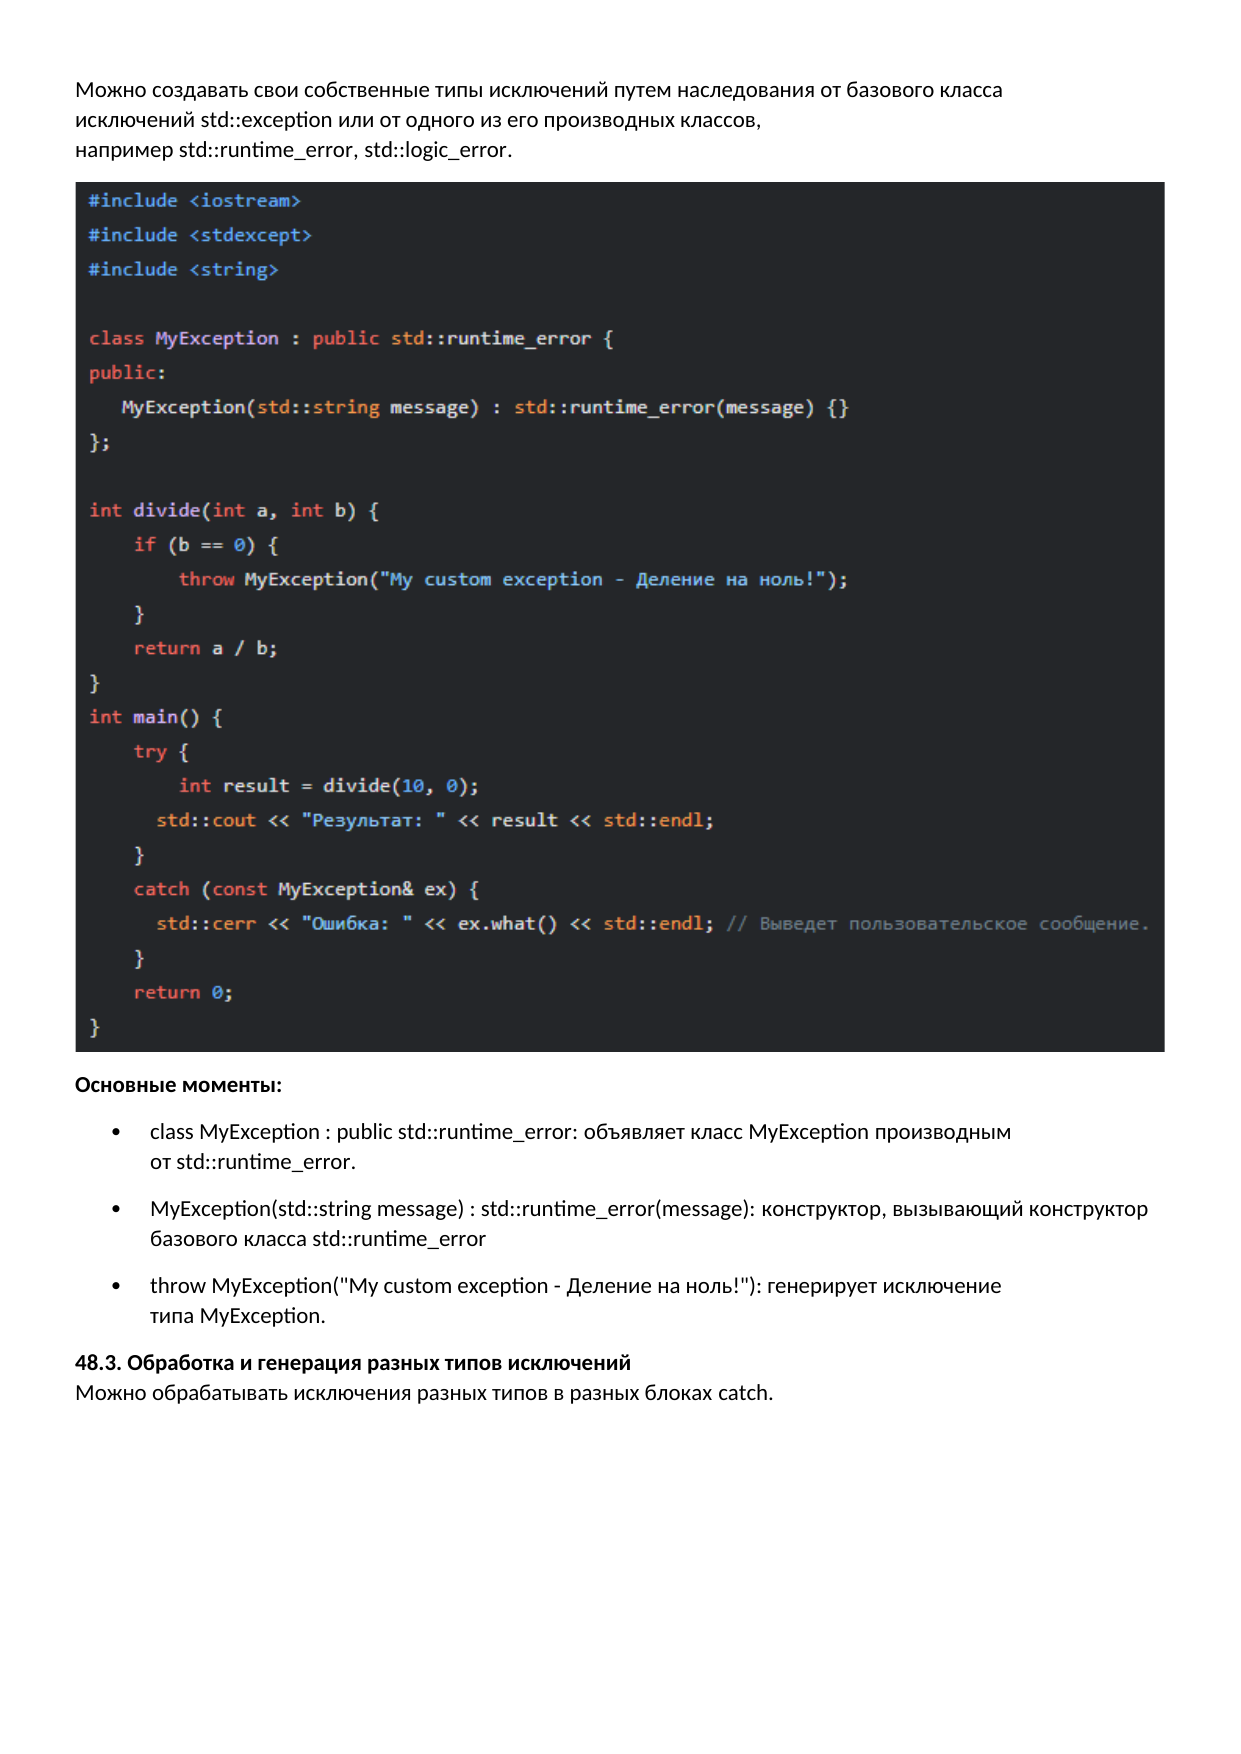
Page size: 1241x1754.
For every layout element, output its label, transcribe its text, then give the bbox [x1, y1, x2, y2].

text 48.3. Обработка и генерация разных типов исключений Можно обрабатывать исключения разных типов в разных блоках catch. [75, 1348, 1165, 1406]
list MyException(std::string message) : std::runtime_error(message): конструктор, вызывающий конструктор базового класса std::runtime_error [112, 1194, 1165, 1252]
text Основные моменты: [75, 1070, 1165, 1098]
list throw MyException("My custom exception - Деление на ноль!"): генерирует исключение типа MyException. [112, 1271, 1165, 1329]
list class MyException : public std::runtime_error: объявляет класс MyException производным от std::runtime_error. [112, 1117, 1165, 1175]
picture [75, 182, 1165, 1052]
text Можно создавать свои собственные типы исключений путем наследования от базового класса исключений std::exception или от одного из его производных классов, например std::runtime_error, std::logic_error. [75, 75, 1165, 163]
